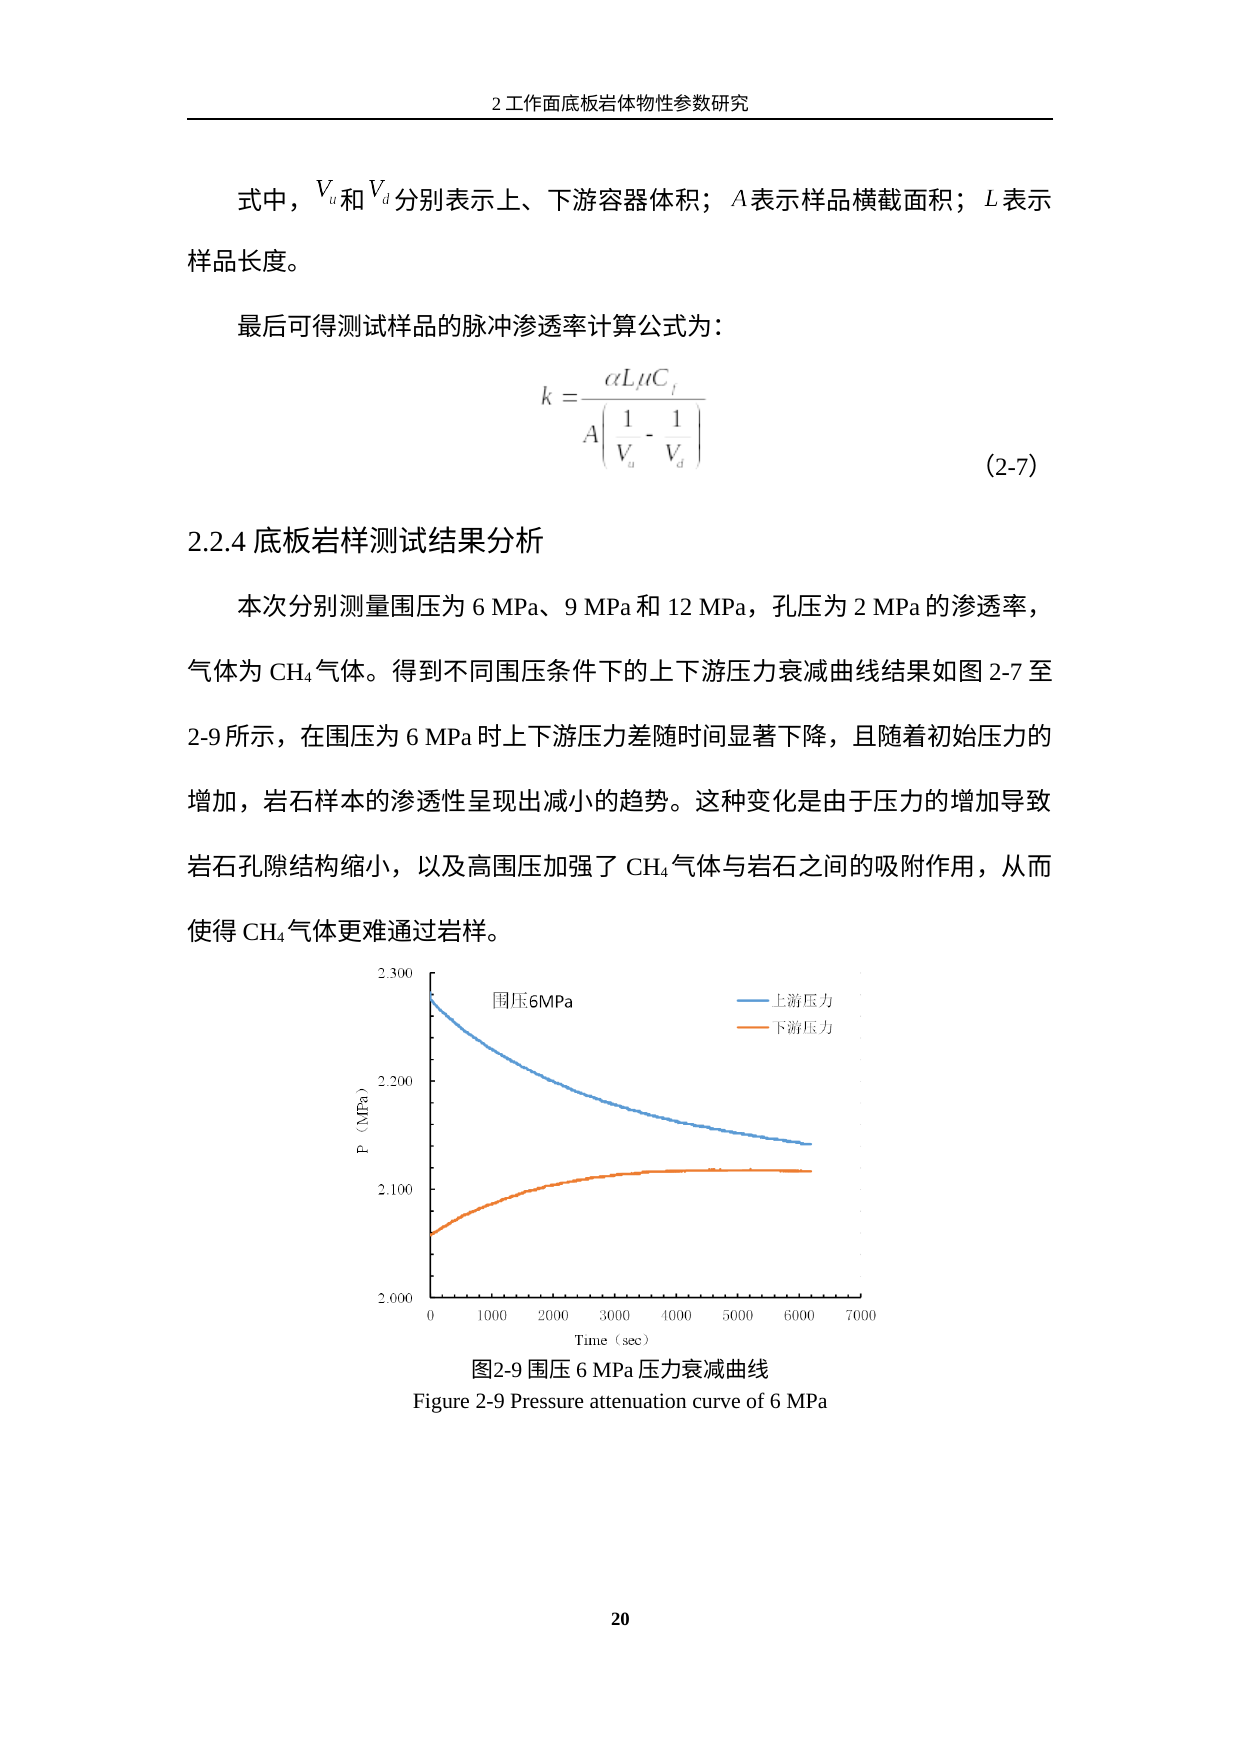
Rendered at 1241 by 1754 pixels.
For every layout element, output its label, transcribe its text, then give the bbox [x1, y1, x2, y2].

list 底板岩样测试结果分析 [187, 518, 1053, 559]
text 式中，和分别表示上、下游容器体积；表示样品横截面积；表示样品长度。 [187, 162, 1053, 292]
text （2-7） [187, 357, 1053, 487]
text 本次分别测量围压为6 MPa、9 MPa和12 MPa，孔压为2 MPa的渗透率，气体为CH4气体。得到不同围压条件下的上下游压力衰减曲线结果如图2-7至2-9所示，在围压为6 MPa时上下游压力差随时间显著下降，且随着初始压力的增加，岩石样本的渗透性呈现出减小的趋势。这种变化是由于压力的增加导致岩石孔隙结构缩小，以及高围压加强了CH4气体与岩石之间的吸附作用，从而使得CH4气体更难通过岩样。 [187, 572, 1053, 962]
picture [354, 965, 886, 1348]
text 最后可得测试样品的脉冲渗透率计算公式为： [187, 292, 1053, 357]
